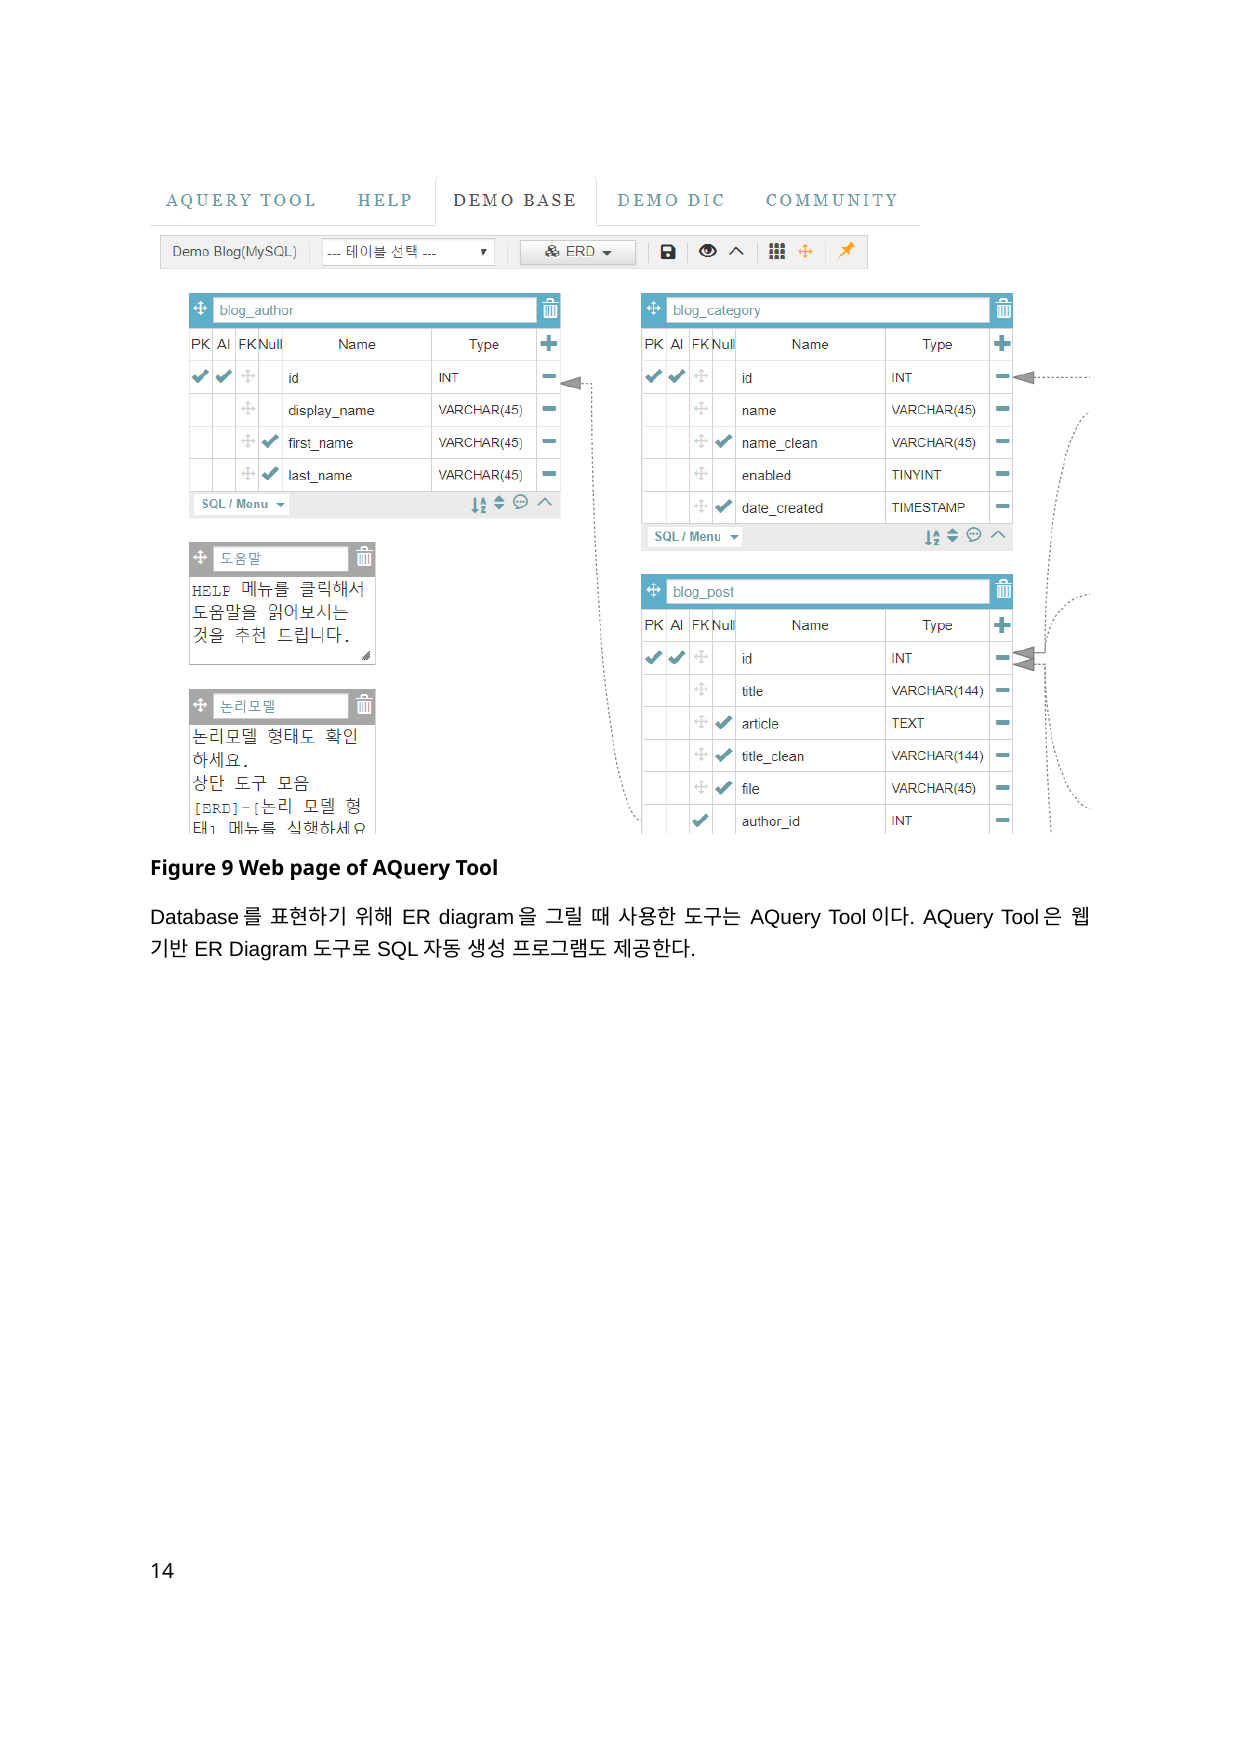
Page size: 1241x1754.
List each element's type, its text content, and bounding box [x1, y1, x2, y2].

picture [150, 177, 1091, 834]
text Database를 표현하기 위해 ER diagram을 그릴 때 사용한 도구는 AQuery Tool이다. AQuery Tool은 웹 기반 ER Diagram 도구로 SQL 자동 생성 프로그램도 제공한다. [150, 900, 1090, 963]
